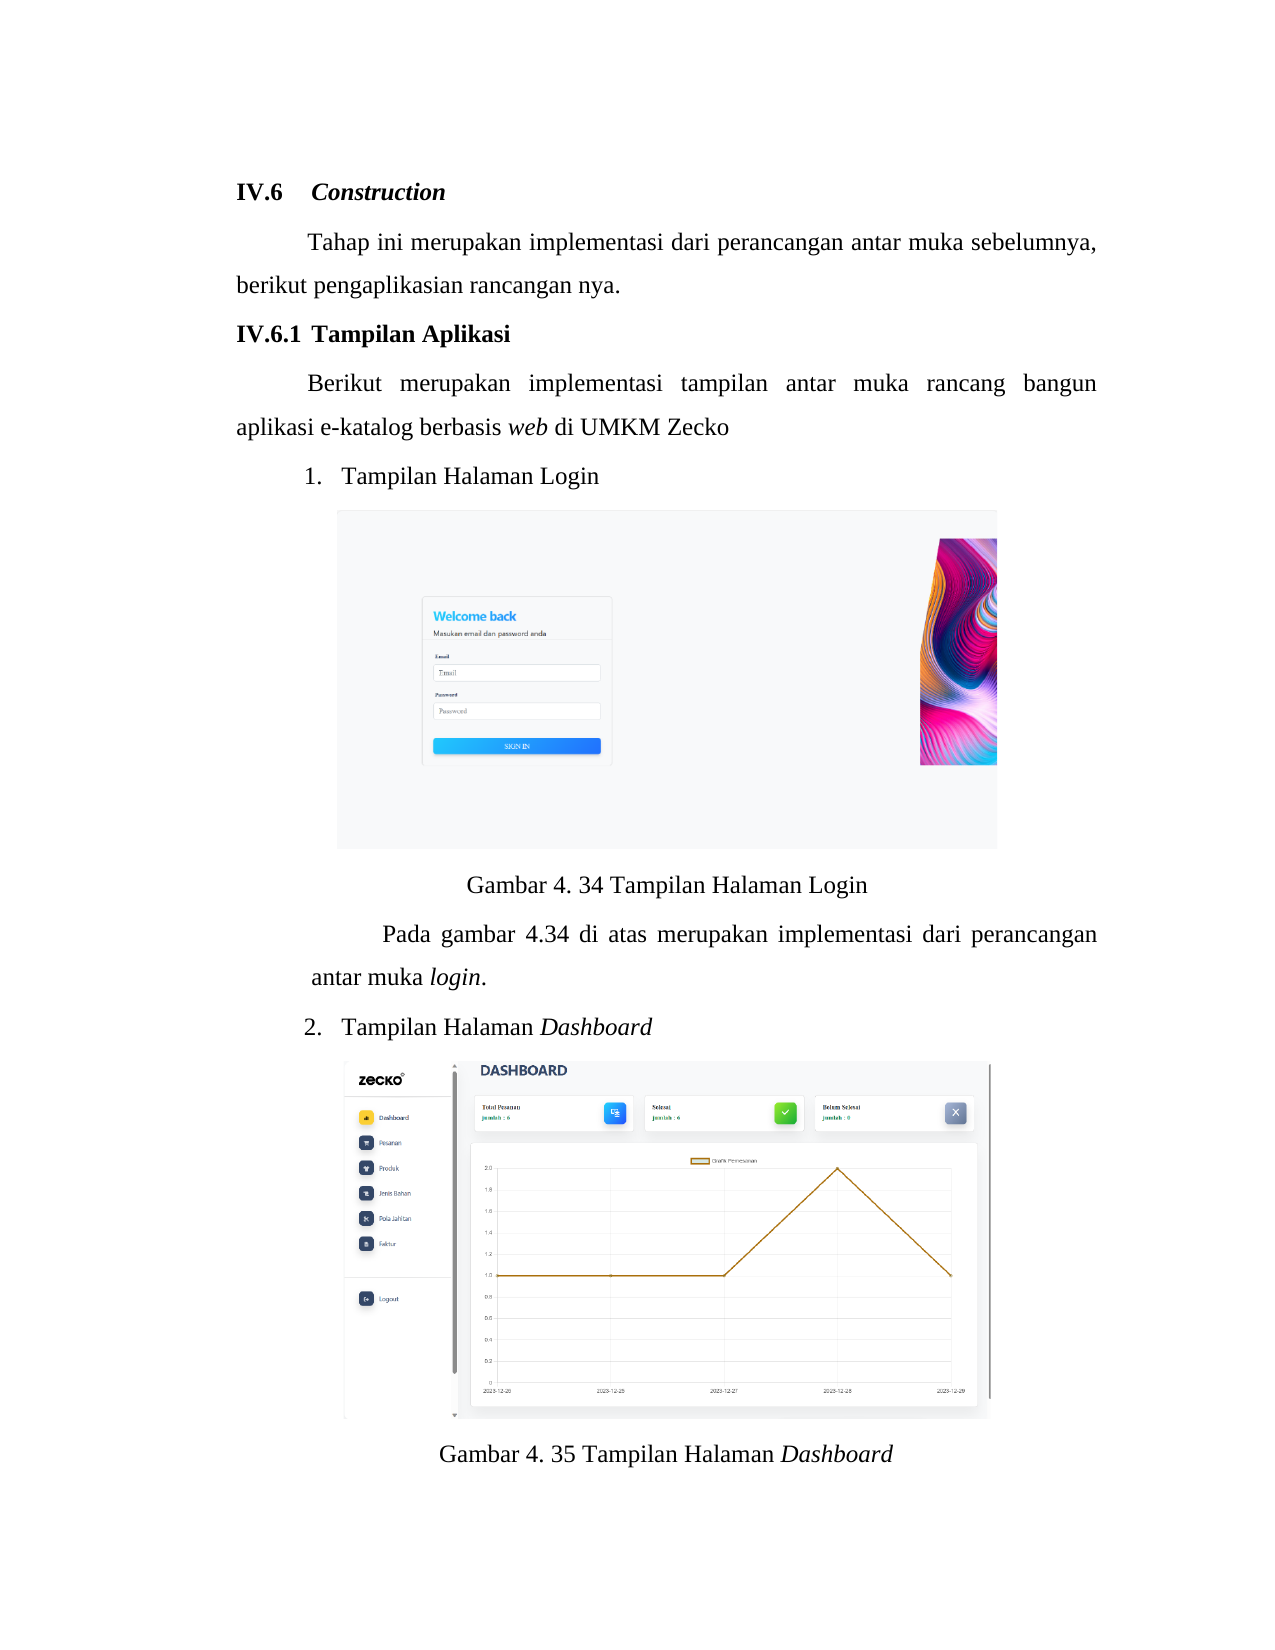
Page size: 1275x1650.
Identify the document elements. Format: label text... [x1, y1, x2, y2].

picture [337, 510, 998, 849]
subtitle Tampilan Halaman Login [304, 461, 1098, 490]
picture [343, 1061, 991, 1419]
list Pada gambar 4.34 di atas merupakan implementasi dari perancangan antar muka login. [311, 919, 1098, 991]
subtitle Construction [236, 177, 1098, 206]
text Berikut merupakan implementasi tampilan antar muka rancang bangun aplikasi e-katalog berbasis web di UMKM Zecko [236, 368, 1098, 440]
text Gambar 4. 35 Tampilan Halaman Dashboard [236, 1439, 1098, 1468]
text Tahap ini merupakan implementasi dari perancangan antar muka sebelumnya, berikut pengaplikasian rancangan nya. [236, 227, 1098, 298]
subtitle Tampilan Aplikasi [236, 319, 1098, 348]
text Gambar 4. 34 Tampilan Halaman Login [236, 870, 1098, 898]
subtitle Tampilan Halaman Dashboard [304, 1012, 1098, 1041]
